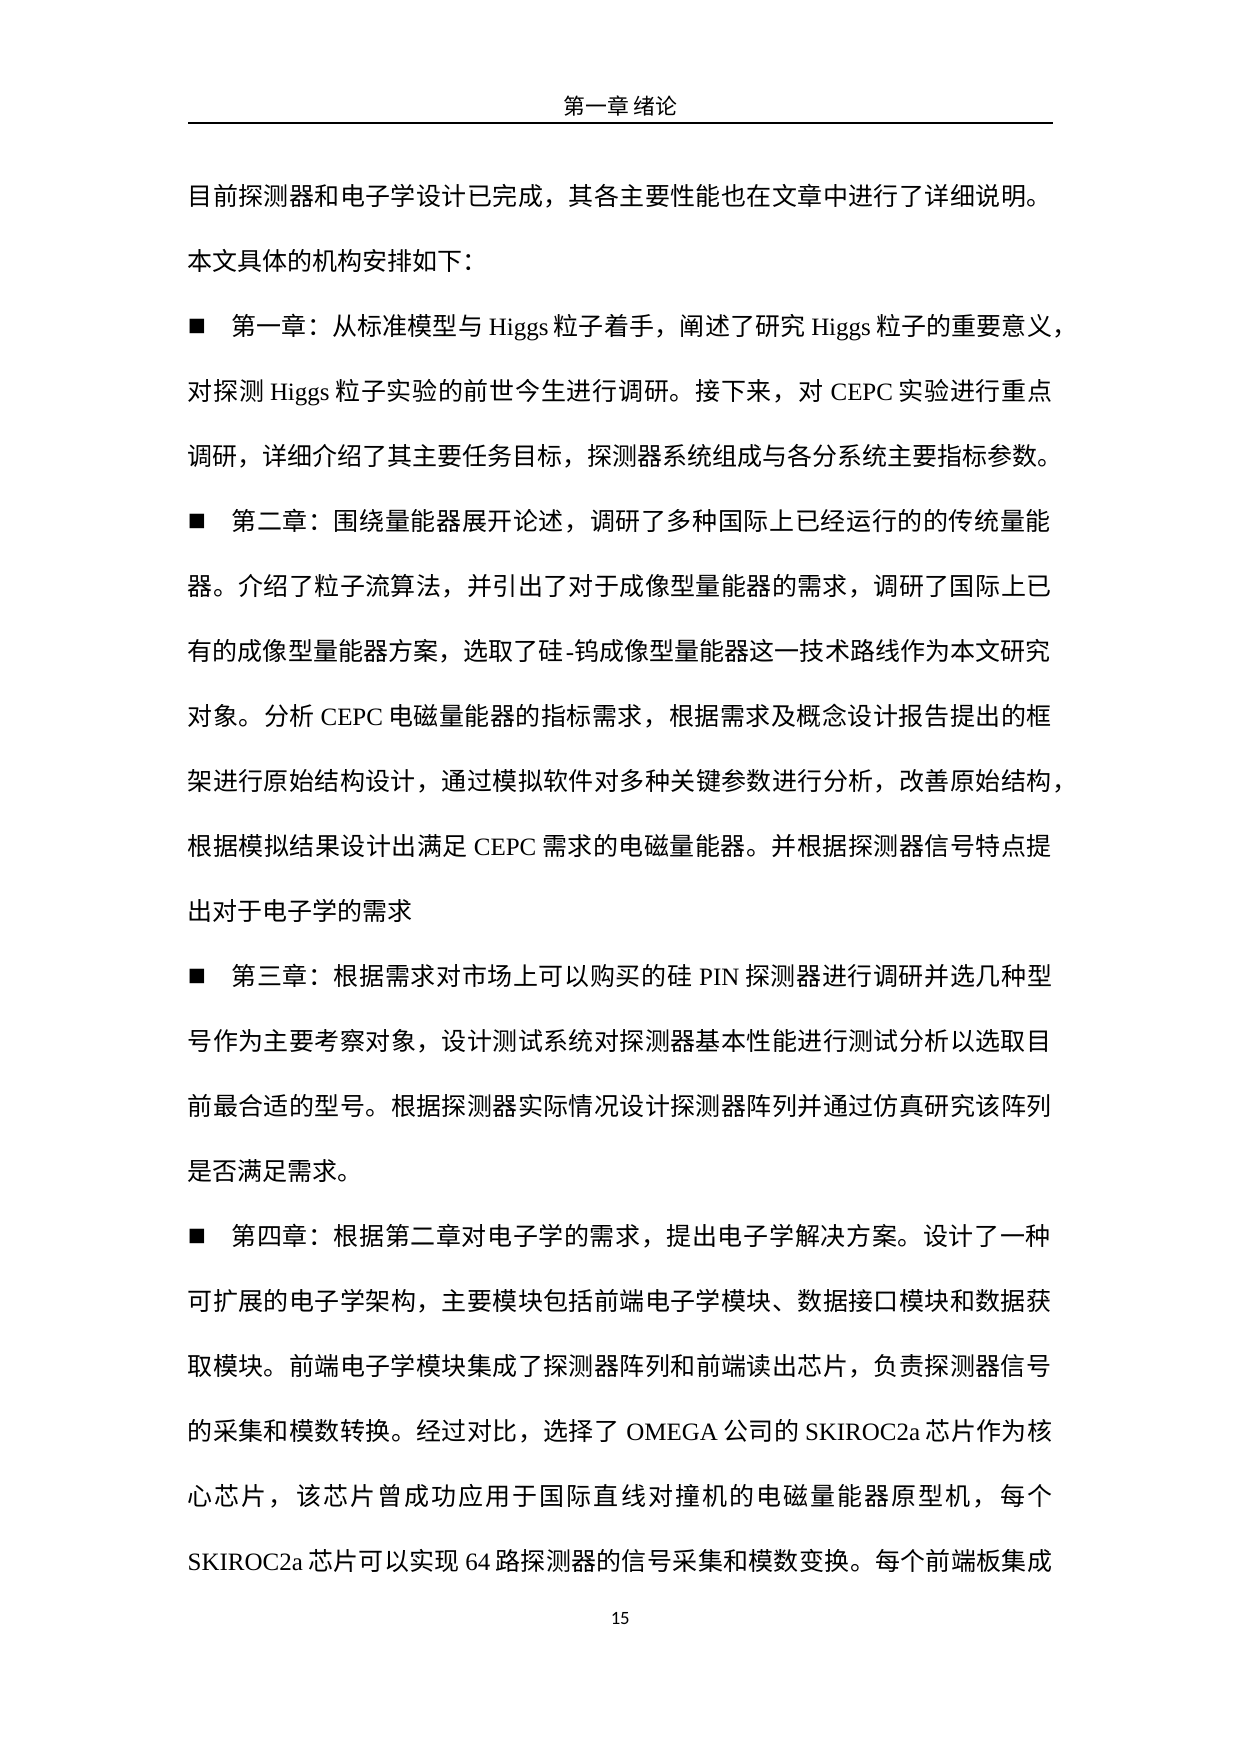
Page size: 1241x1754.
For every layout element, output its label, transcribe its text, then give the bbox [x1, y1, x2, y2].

list 第一章：从标准模型与Higgs粒子着手，阐述了研究Higgs粒子的重要意义，对探测Higgs粒子实验的前世今生进行调研。接下来，对CEPC实验进行重点调研，详细介绍了其主要任务目标，探测器系统组成与各分系统主要指标参数。 [187, 292, 1053, 487]
list 第三章：根据需求对市场上可以购买的硅PIN探测器进行调研并选几种型号作为主要考察对象，设计测试系统对探测器基本性能进行测试分析以选取目前最合适的型号。根据探测器实际情况设计探测器阵列并通过仿真研究该阵列是否满足需求。 [187, 942, 1053, 1202]
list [187, 1202, 1053, 1592]
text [187, 162, 1053, 292]
list 第二章：围绕量能器展开论述，调研了多种国际上已经运行的的传统量能器。介绍了粒子流算法，并引出了对于成像型量能器的需求，调研了国际上已有的成像型量能器方案，选取了硅-钨成像型量能器这一技术路线作为本文研究对象。分析CEPC电磁量能器的指标需求，根据需求及概念设计报告提出的框架进行原始结构设计，通过模拟软件对多种关键参数进行分析，改善原始结构，根据模拟结果设计出满足CEPC需求的电磁量能器。并根据探测器信号特点提出对于电子学的需求 [187, 487, 1053, 942]
